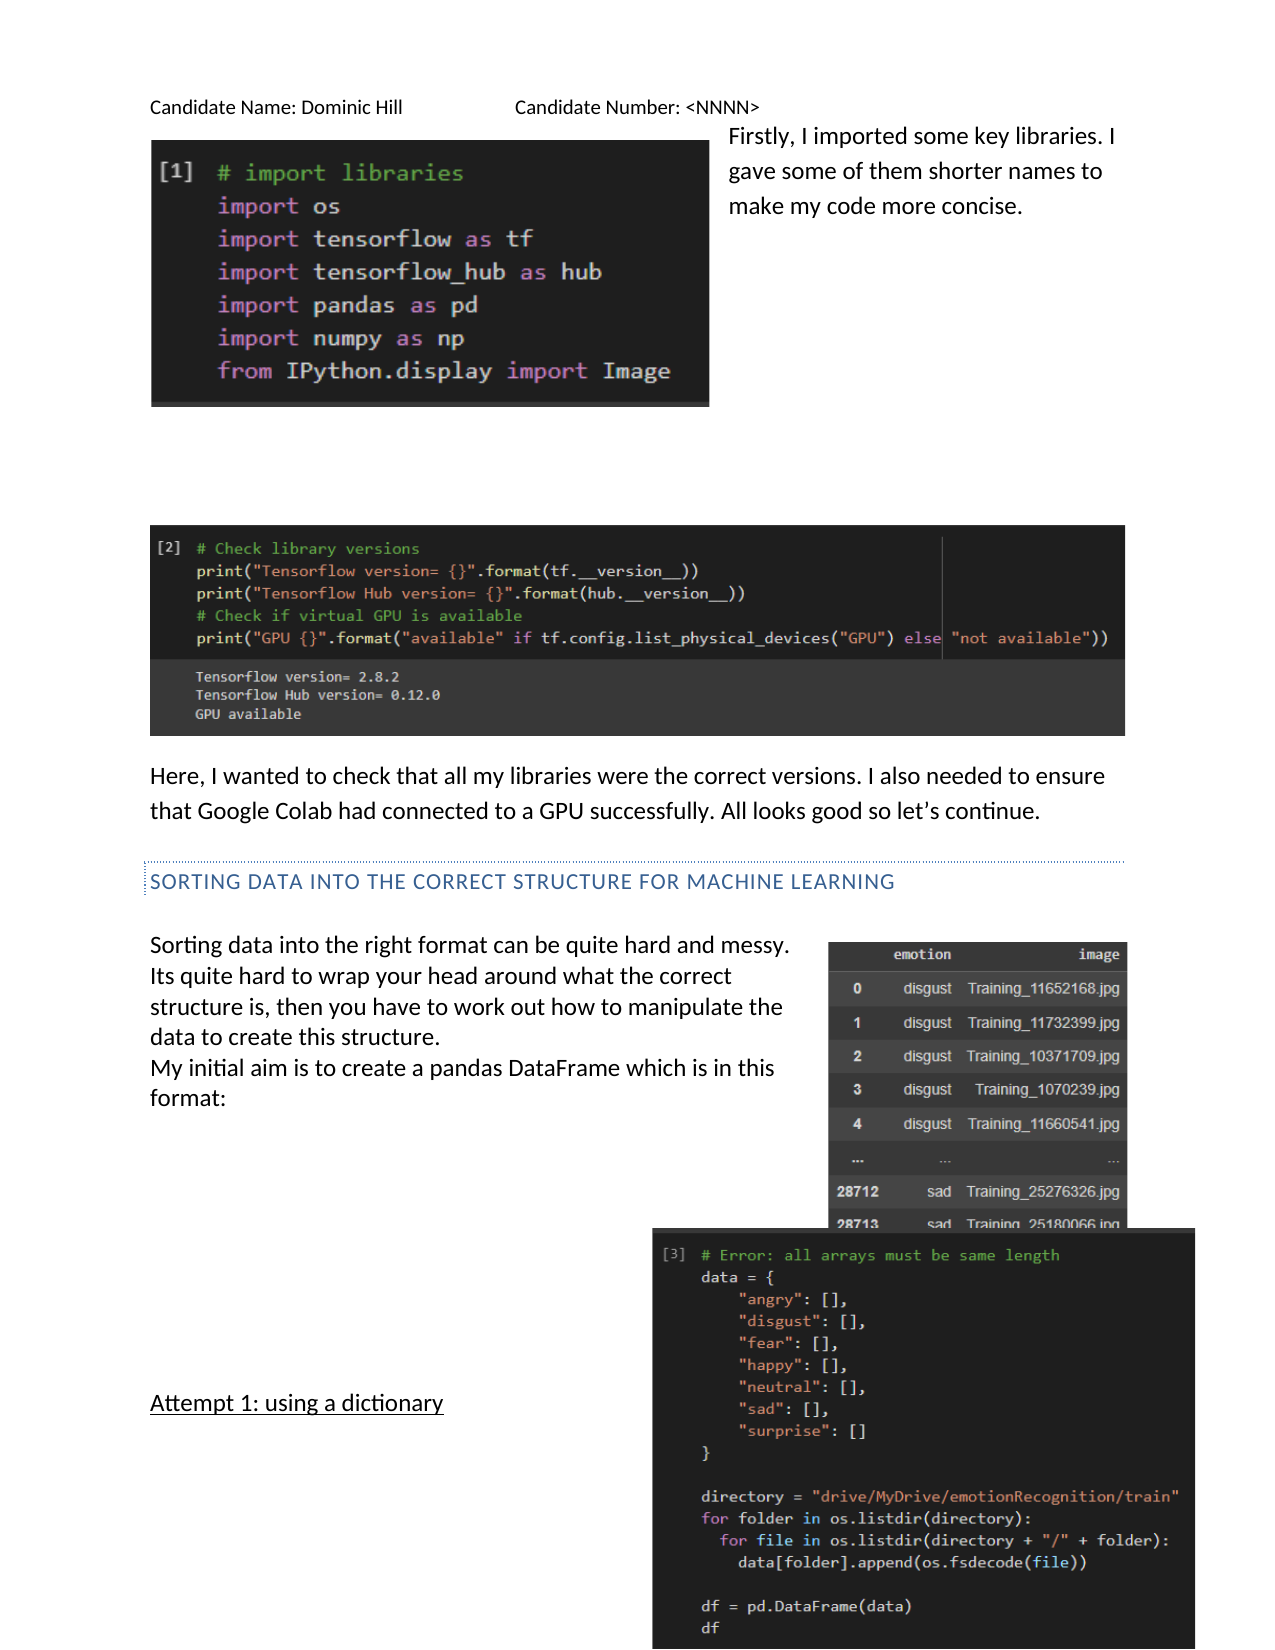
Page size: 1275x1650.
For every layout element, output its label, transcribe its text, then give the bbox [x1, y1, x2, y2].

text Here, I wanted to check that all my libraries were the correct versions. I also needed to ensure that Google Colab had connected to a GPU successfully. All looks good so let’s continue. [150, 760, 1125, 826]
picture [150, 525, 1125, 736]
text Firstly, I imported some key libraries. I gave some of them shorter names to make my code more concise. [150, 120, 1125, 221]
text My initial aim is to create a pandas DataFrame which is in this format: [150, 1052, 827, 1113]
picture [150, 140, 710, 407]
subtitle Sorting data into the correct structure for machine learning [144, 861, 1125, 895]
picture [651, 942, 1196, 1647]
text Attempt 1: using a dictionary [150, 1387, 651, 1418]
text Sorting data into the right format can be quite hard and messy. Its quite hard to wrap your head around what the correct structure is, then you have to work out how to manipulate the data to create this structure. [150, 930, 1125, 1052]
